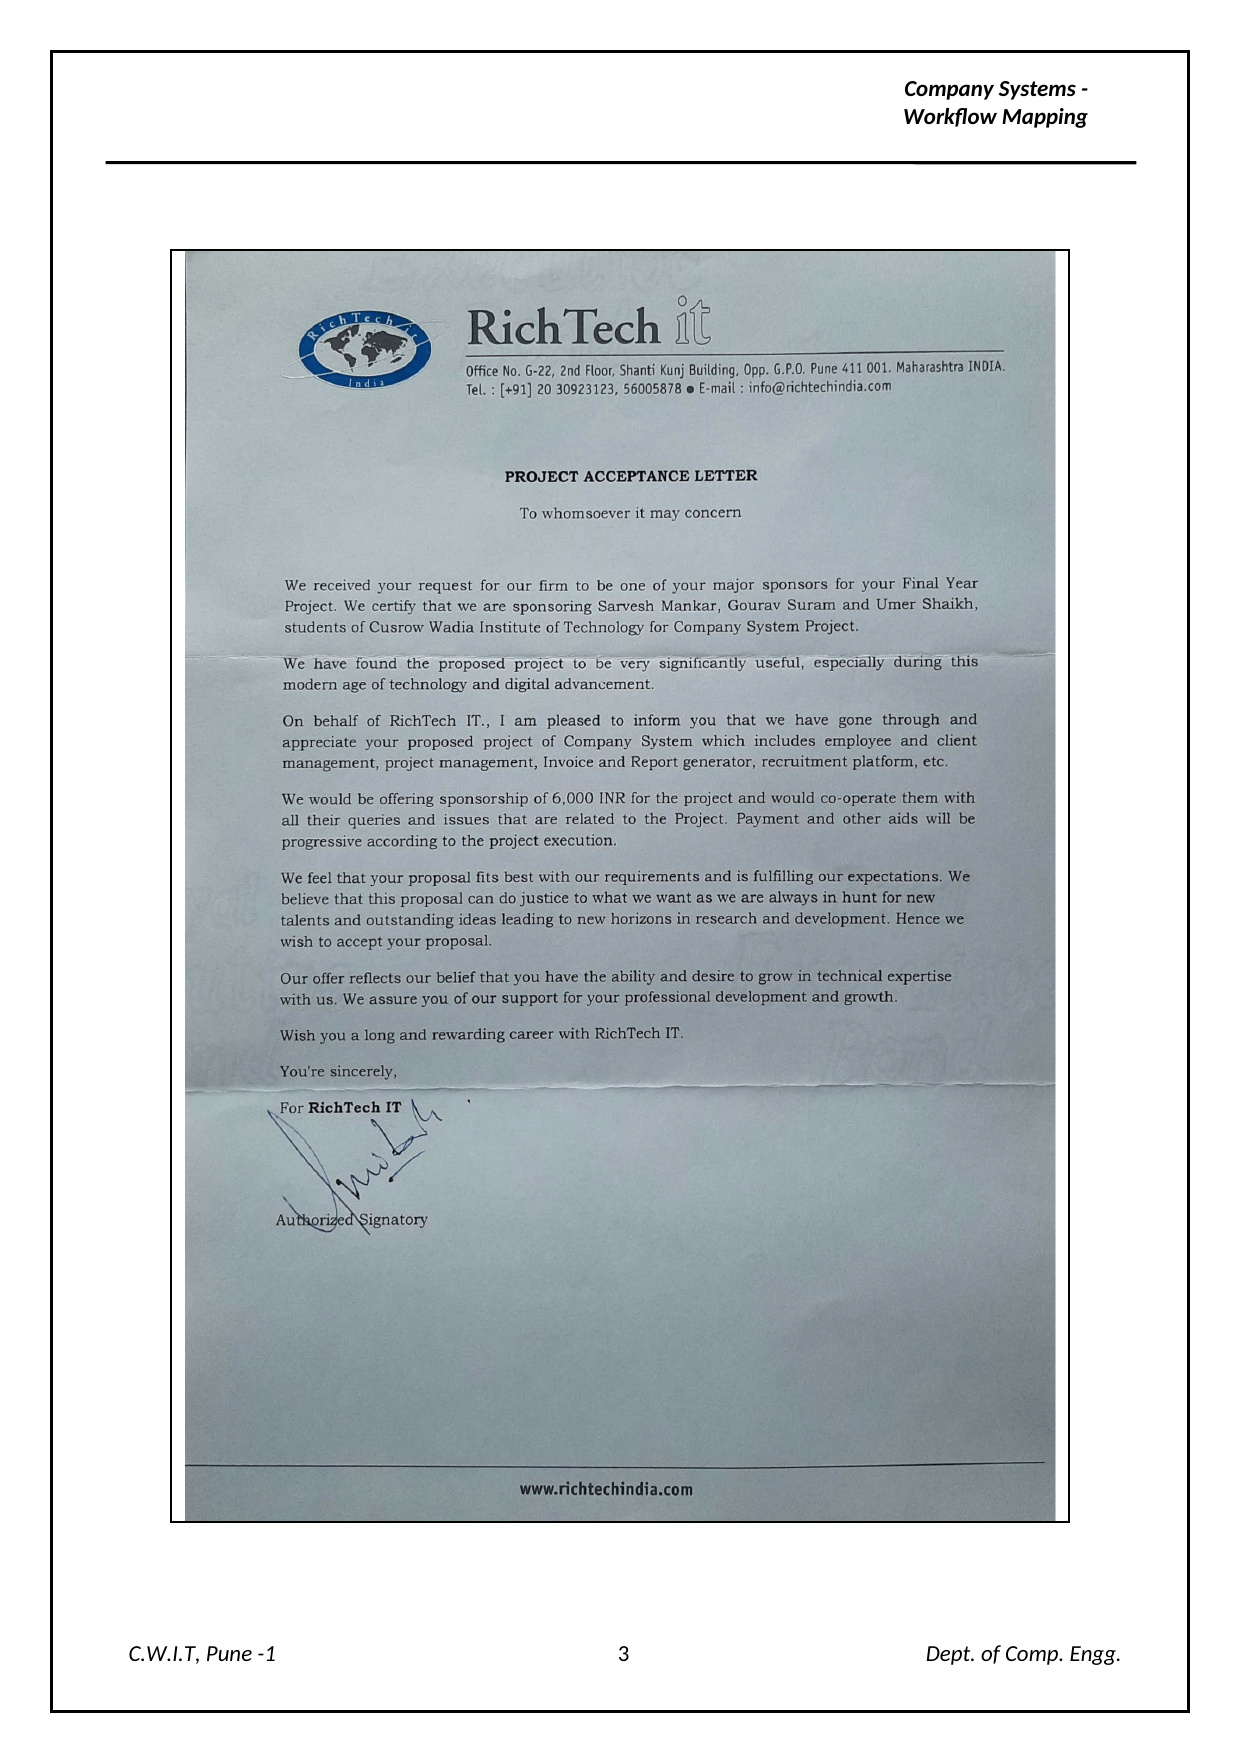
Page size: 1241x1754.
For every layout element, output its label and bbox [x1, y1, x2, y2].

picture [172, 251, 1068, 1521]
